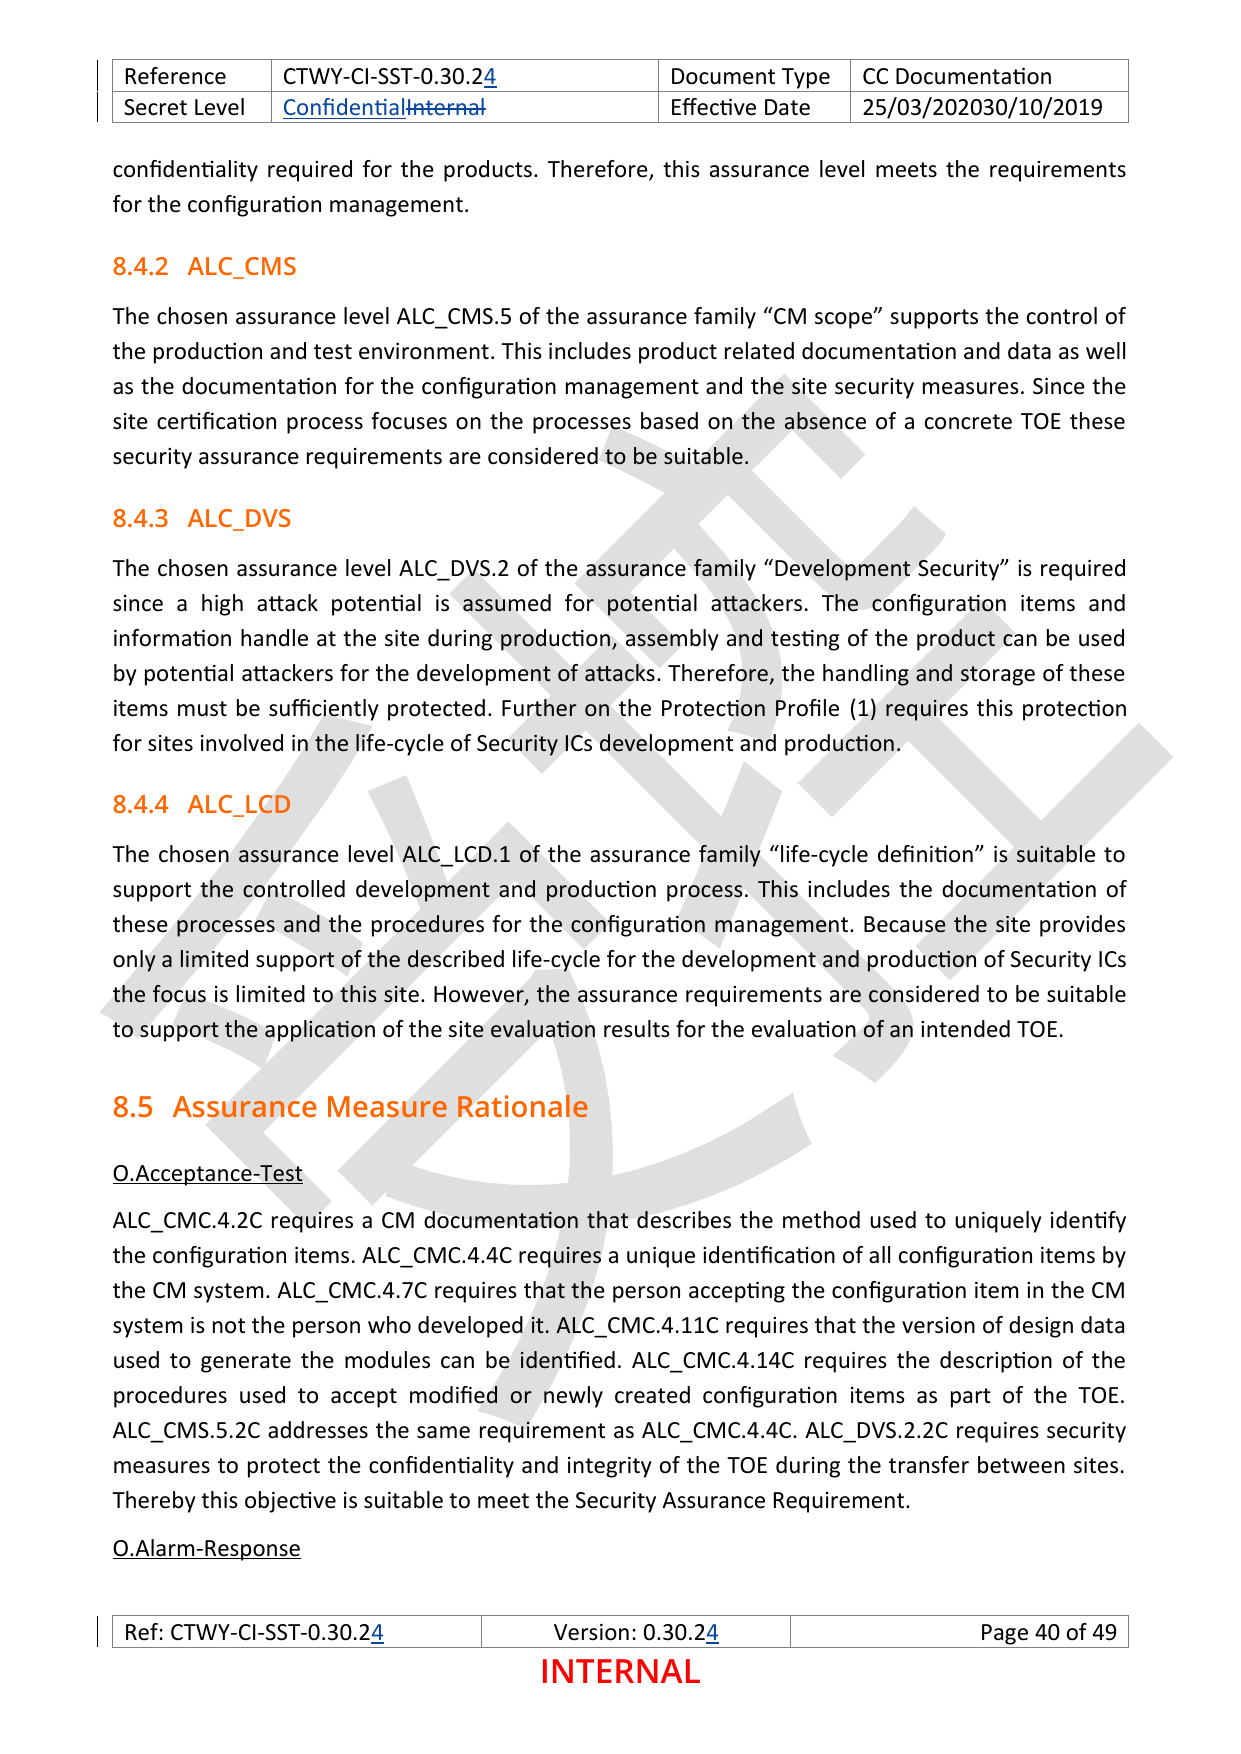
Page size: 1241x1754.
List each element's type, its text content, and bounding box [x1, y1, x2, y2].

text O.Acceptance-Test [112, 1157, 1128, 1187]
title Assurance Measure Rationale [112, 1086, 1128, 1126]
text O.Alarm-Response [112, 1532, 1128, 1562]
title ALC_CMS [112, 249, 1128, 283]
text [112, 154, 1128, 219]
text The chosen assurance level ALC_CMS.5 of the assurance family “CM scope” supports the control of the production and test environment. This includes product related documentation and data as well as the documentation for the configuration management and the site security measures. Since the site certification process focuses on the processes based on the absence of a concrete TOE these security assurance requirements are considered to be suitable. [112, 300, 1128, 471]
text ALC_CMC.4.2C requires a CM documentation that describes the method used to uniquely identify the configuration items. ALC_CMC.4.4C requires a unique identification of all configuration items by the CM system. ALC_CMC.4.7C requires that the person accepting the configuration item in the CM system is not the person who developed it. ALC_CMC.4.11C requires that the version of design data used to generate the modules can be identified. ALC_CMC.4.14C requires the description of the procedures used to accept modified or newly created configuration items as part of the TOE. ALC_CMS.5.2C addresses the same requirement as ALC_CMC.4.4C. ALC_DVS.2.2C requires security measures to protect the confidentiality and integrity of the TOE during the transfer between sites. Thereby this objective is suitable to meet the Security Assurance Requirement. [112, 1204, 1128, 1515]
title ALC_LCD [112, 787, 1128, 821]
title ALC_DVS [112, 500, 1128, 534]
text The chosen assurance level ALC_LCD.1 of the assurance family “life-cycle definition” is suitable to support the controlled development and production process. This includes the documentation of these processes and the procedures for the configuration management. Because the site provides only a limited support of the described life-cycle for the development and production of Security ICs the focus is limited to this site. However, the assurance requirements are considered to be suitable to support the application of the site evaluation results for the evaluation of an intended TOE. [112, 839, 1128, 1044]
text The chosen assurance level ALC_DVS.2 of the assurance family “Development Security” is required since a high attack potential is assumed for potential attackers. The configuration items and information handle at the site during production, assembly and testing of the product can be used by potential attackers for the development of attacks. Therefore, the handling and storage of these items must be sufficiently protected. Further on the Protection Profile requires this protection for sites involved in the life-cycle of Security ICs development and production. [112, 552, 1128, 757]
